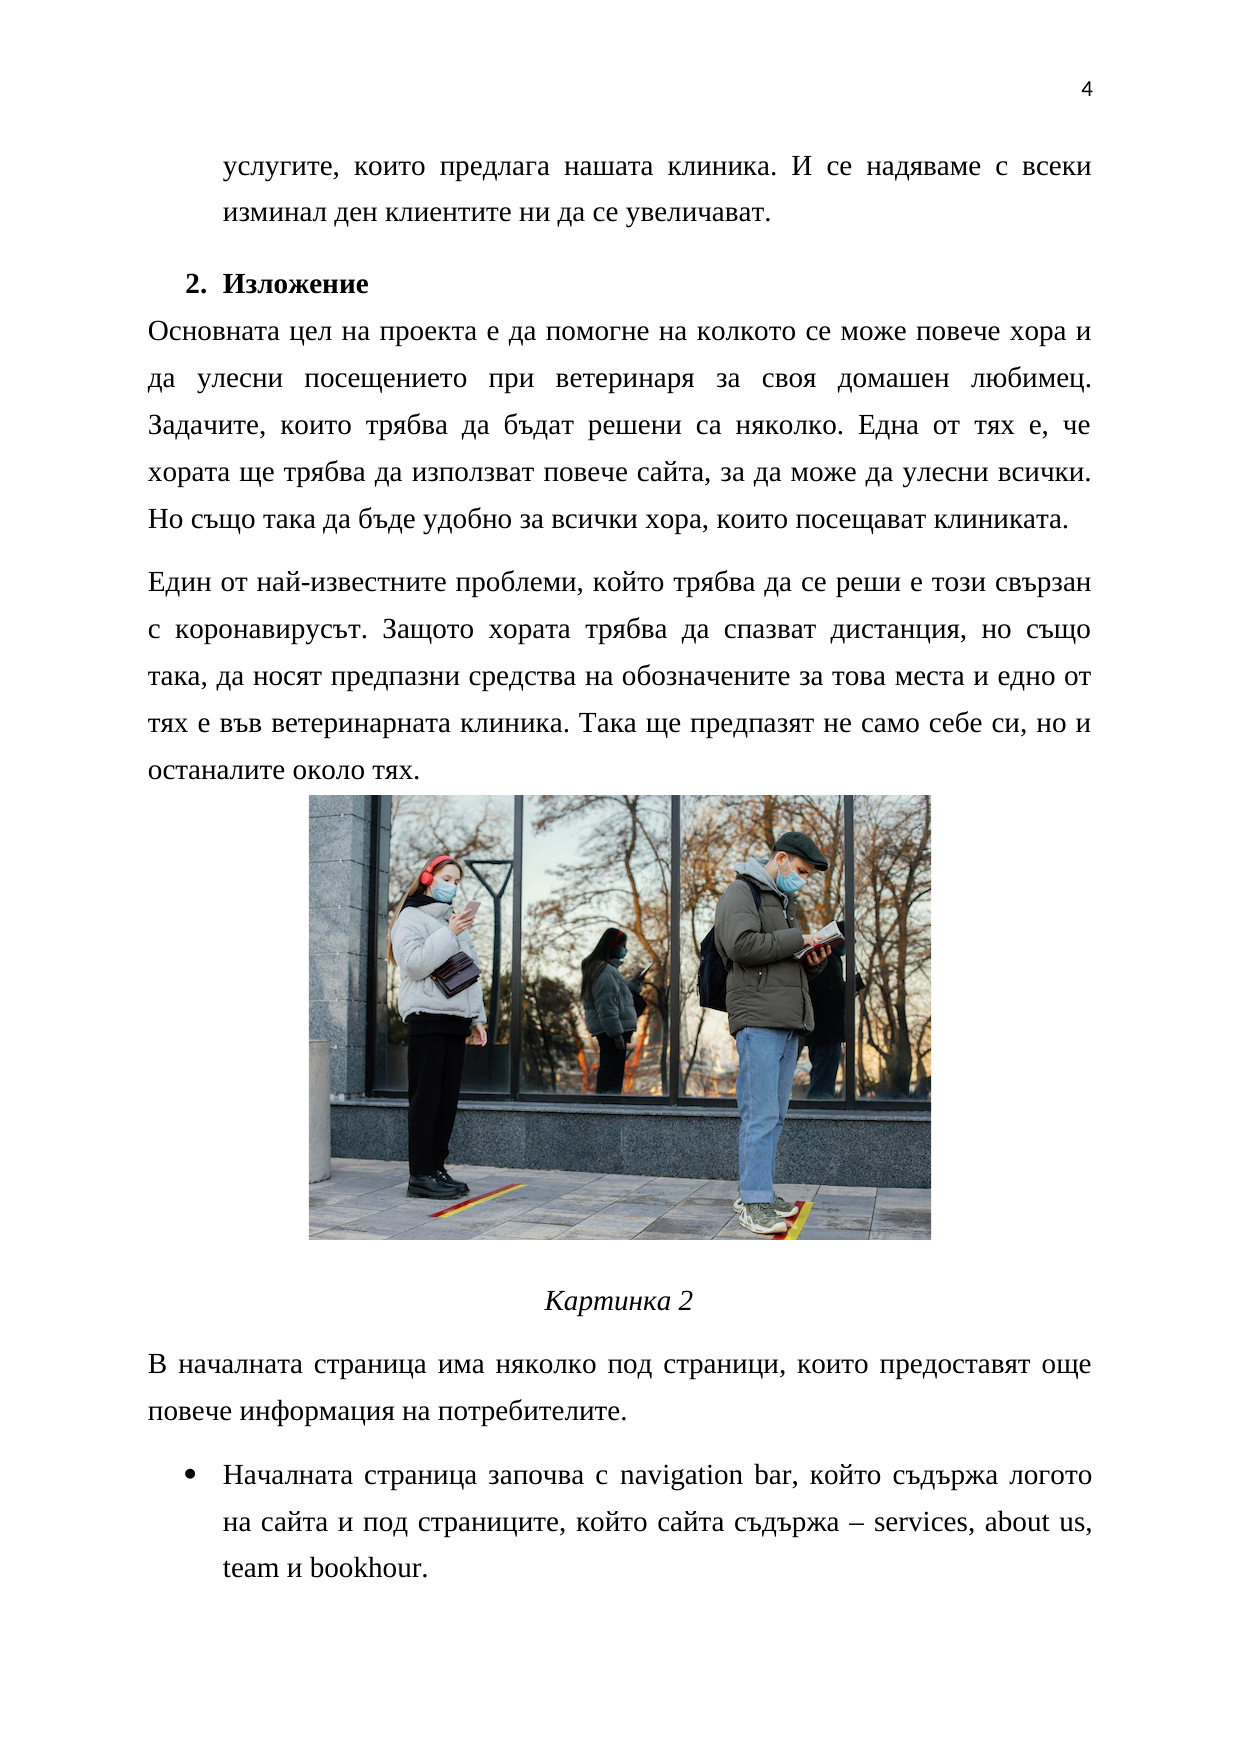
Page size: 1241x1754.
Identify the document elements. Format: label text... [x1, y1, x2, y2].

text Основната цел на проекта е да помогне на колкото се може повече хора и да улесни посещението при ветеринаря за своя домашен любимец. Задачите, които трябва да бъдат решени са няколко. Една от тях е, че хората ще трябва да използват повече сайта, за да може да улесни всички. Но също така да бъде удобно за всички хора, които посещават клиниката. [148, 313, 1093, 534]
text Един от най-известните проблеми, който трябва да се реши е този свързан с коронавирусът. Защото хората трябва да спазват дистанция, но също така, да носят предпазни средства на обозначените за това места и едно от тях е във ветеринарната клиника. Така ще предпазят не само себе си, но и останалите около тях. [148, 564, 1093, 785]
list Началната страница започва с navigation bar, който съдържа логото на сайта и под страниците, който сайта съдържа – services, about us, team и bookhour. [185, 1457, 1093, 1584]
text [223, 148, 1093, 228]
picture [308, 795, 932, 1240]
subtitle Изложение [185, 266, 1093, 300]
text В началната страница има няколко под страници, които предоставят още повече информация на потребителите. [148, 1346, 1093, 1427]
